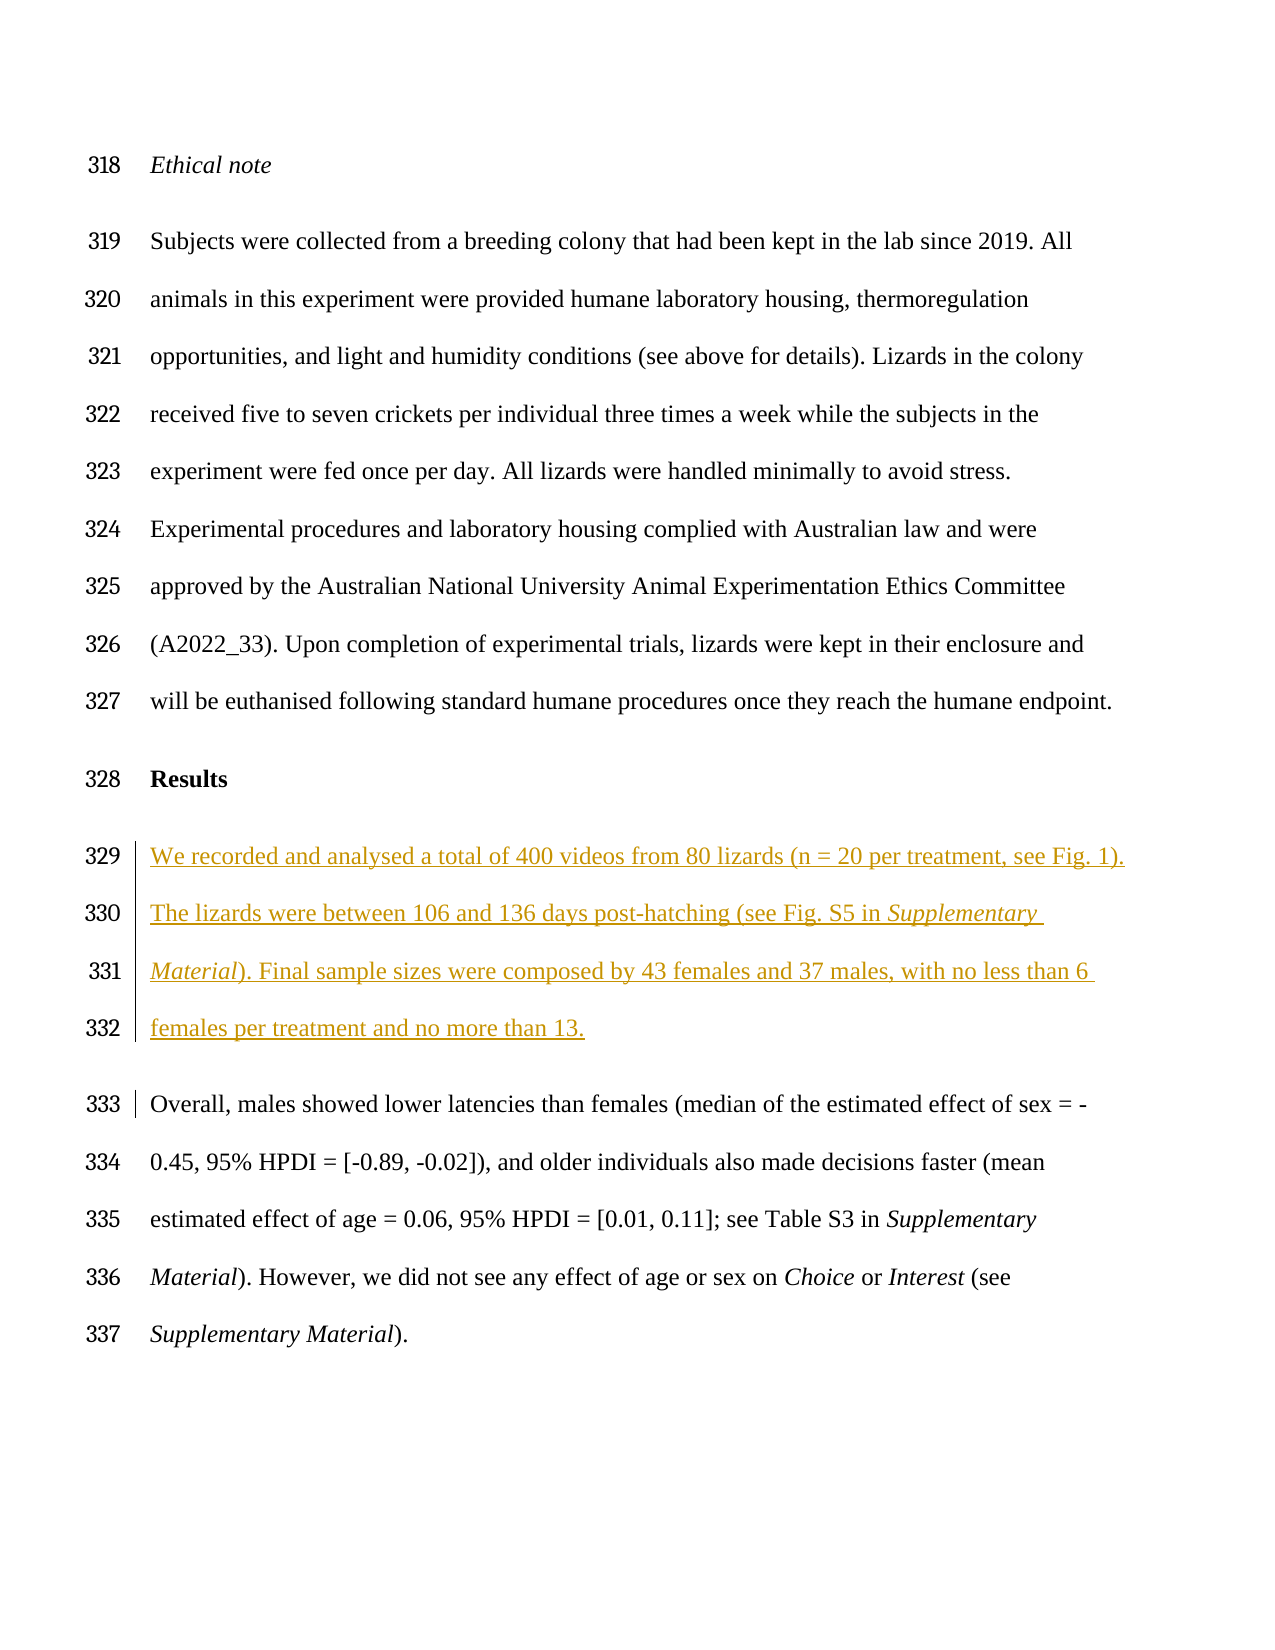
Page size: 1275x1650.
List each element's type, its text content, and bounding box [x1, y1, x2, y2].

text Overall, males showed lower latencies than females (median of the estimated effect of sex = -0.45, 95% HPDI = [-0.89, -0.02]), and older individuals also made decisions faster (mean estimated effect of age = 0.06, 95% HPDI = [0.01, 0.11]; see Table S3 in Supplementary Material). However, we did not see any effect of age or sex on Choice or Interest (see Supplementary Material). [150, 1089, 1125, 1348]
text Subjects were collected from a breeding colony that had been kept in the lab since 2019. All animals in this experiment were provided humane laboratory housing, thermoregulation opportunities, and light and humidity conditions (see above for details). Lizards in the colony received five to seven crickets per individual three times a week while the subjects in the experiment were fed once per day. All lizards were handled minimally to avoid stress. Experimental procedures and laboratory housing complied with Australian law and were approved by the Australian National University Animal Experimentation Ethics Committee (A2022_33). Upon completion of experimental trials, lizards were kept in their enclosure and will be euthanised following standard humane procedures once they reach the humane endpoint. [150, 226, 1125, 715]
subtitle Results [150, 764, 1125, 793]
subtitle Ethical note [150, 150, 1125, 179]
